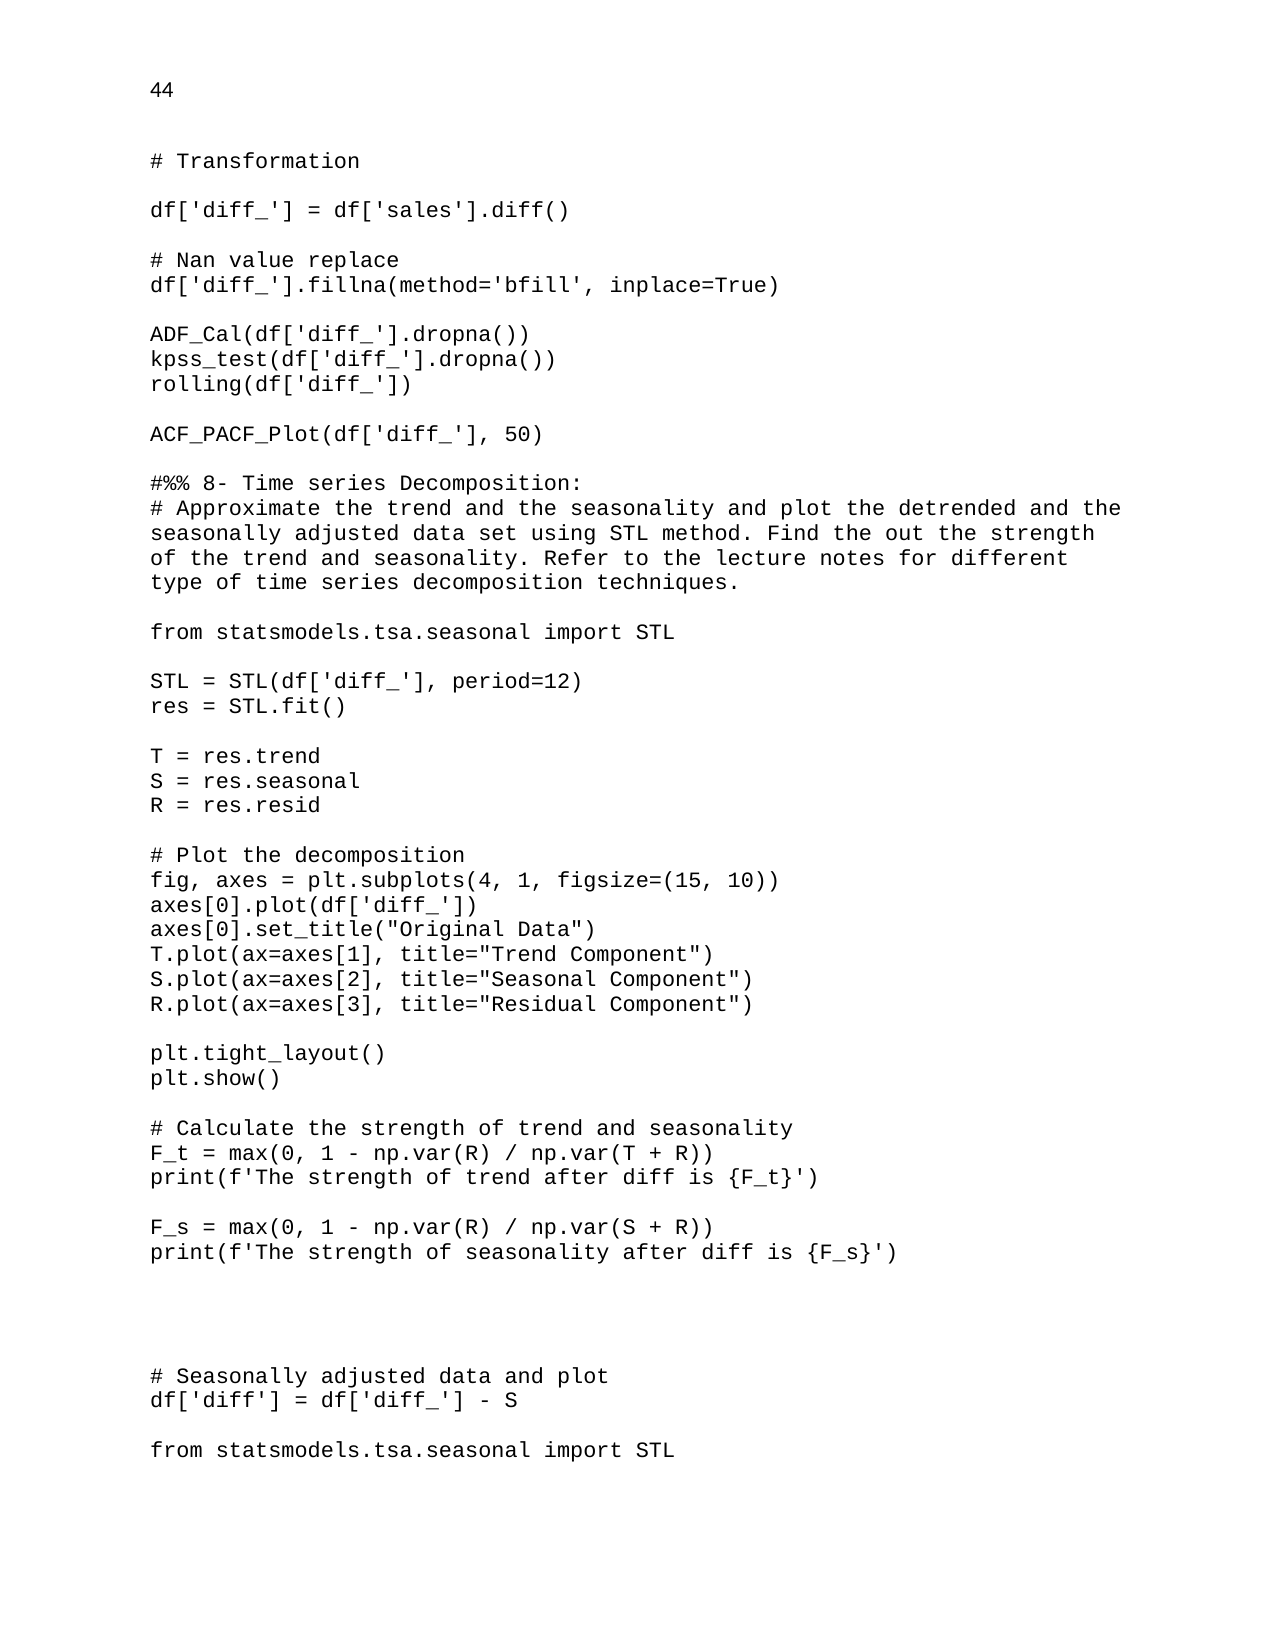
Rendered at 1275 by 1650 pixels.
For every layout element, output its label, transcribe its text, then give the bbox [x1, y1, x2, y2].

text kpss_test(df['diff_'].dropna()) [150, 348, 1125, 373]
text # Plot the decomposition [150, 844, 1125, 869]
text # Calculate the strength of trend and seasonality [150, 1117, 1125, 1142]
text T.plot(ax=axes[1], title="Trend Component") [150, 943, 1125, 968]
text # Approximate the trend and the seasonality and plot the detrended and the seasonally adjusted data set using STL method. Find the out the strength of the trend and seasonality. Refer to the lecture notes for different type of time series decomposition techniques. [150, 497, 1125, 596]
text fig, axes = plt.subplots(4, 1, figsize=(15, 10)) [150, 869, 1125, 894]
text ADF_Cal(df['diff_'].dropna()) [150, 323, 1125, 348]
text F_s = max(0, 1 - np.var(R) / np.var(S + R)) [150, 1216, 1125, 1241]
text res = STL.fit() [150, 695, 1125, 720]
text axes[0].plot(df['diff_']) [150, 894, 1125, 918]
text plt.tight_layout() [150, 1042, 1125, 1067]
text # Seasonally adjusted data and plot [150, 1365, 1125, 1389]
text ACF_PACF_Plot(df['diff_'], 50) [150, 423, 1125, 447]
text axes[0].set_title("Original Data") [150, 918, 1125, 943]
text R.plot(ax=axes[3], title="Residual Component") [150, 993, 1125, 1018]
text T = res.trend [150, 745, 1125, 770]
text #%% 8- Time series Decomposition: [150, 472, 1125, 497]
text STL = STL(df['diff_'], period=12) [150, 671, 1125, 695]
text S.plot(ax=axes[2], title="Seasonal Component") [150, 968, 1125, 993]
text # Transformation [150, 150, 1125, 175]
text df['diff_'] = df['sales'].diff() [150, 199, 1125, 224]
text # Nan value replace [150, 249, 1125, 274]
text plt.show() [150, 1067, 1125, 1092]
text F_t = max(0, 1 - np.var(R) / np.var(T + R)) [150, 1142, 1125, 1166]
text from statsmodels.tsa.seasonal import STL [150, 1439, 1125, 1464]
text from statsmodels.tsa.seasonal import STL [150, 621, 1125, 646]
text R = res.resid [150, 794, 1125, 819]
text print(f'The strength of trend after diff is {F_t}') [150, 1166, 1125, 1191]
text rolling(df['diff_']) [150, 373, 1125, 398]
text print(f'The strength of seasonality after diff is {F_s}') [150, 1241, 1125, 1266]
text S = res.seasonal [150, 770, 1125, 794]
text df['diff'] = df['diff_'] - S [150, 1389, 1125, 1414]
text df['diff_'].fillna(method='bfill', inplace=True) [150, 274, 1125, 299]
